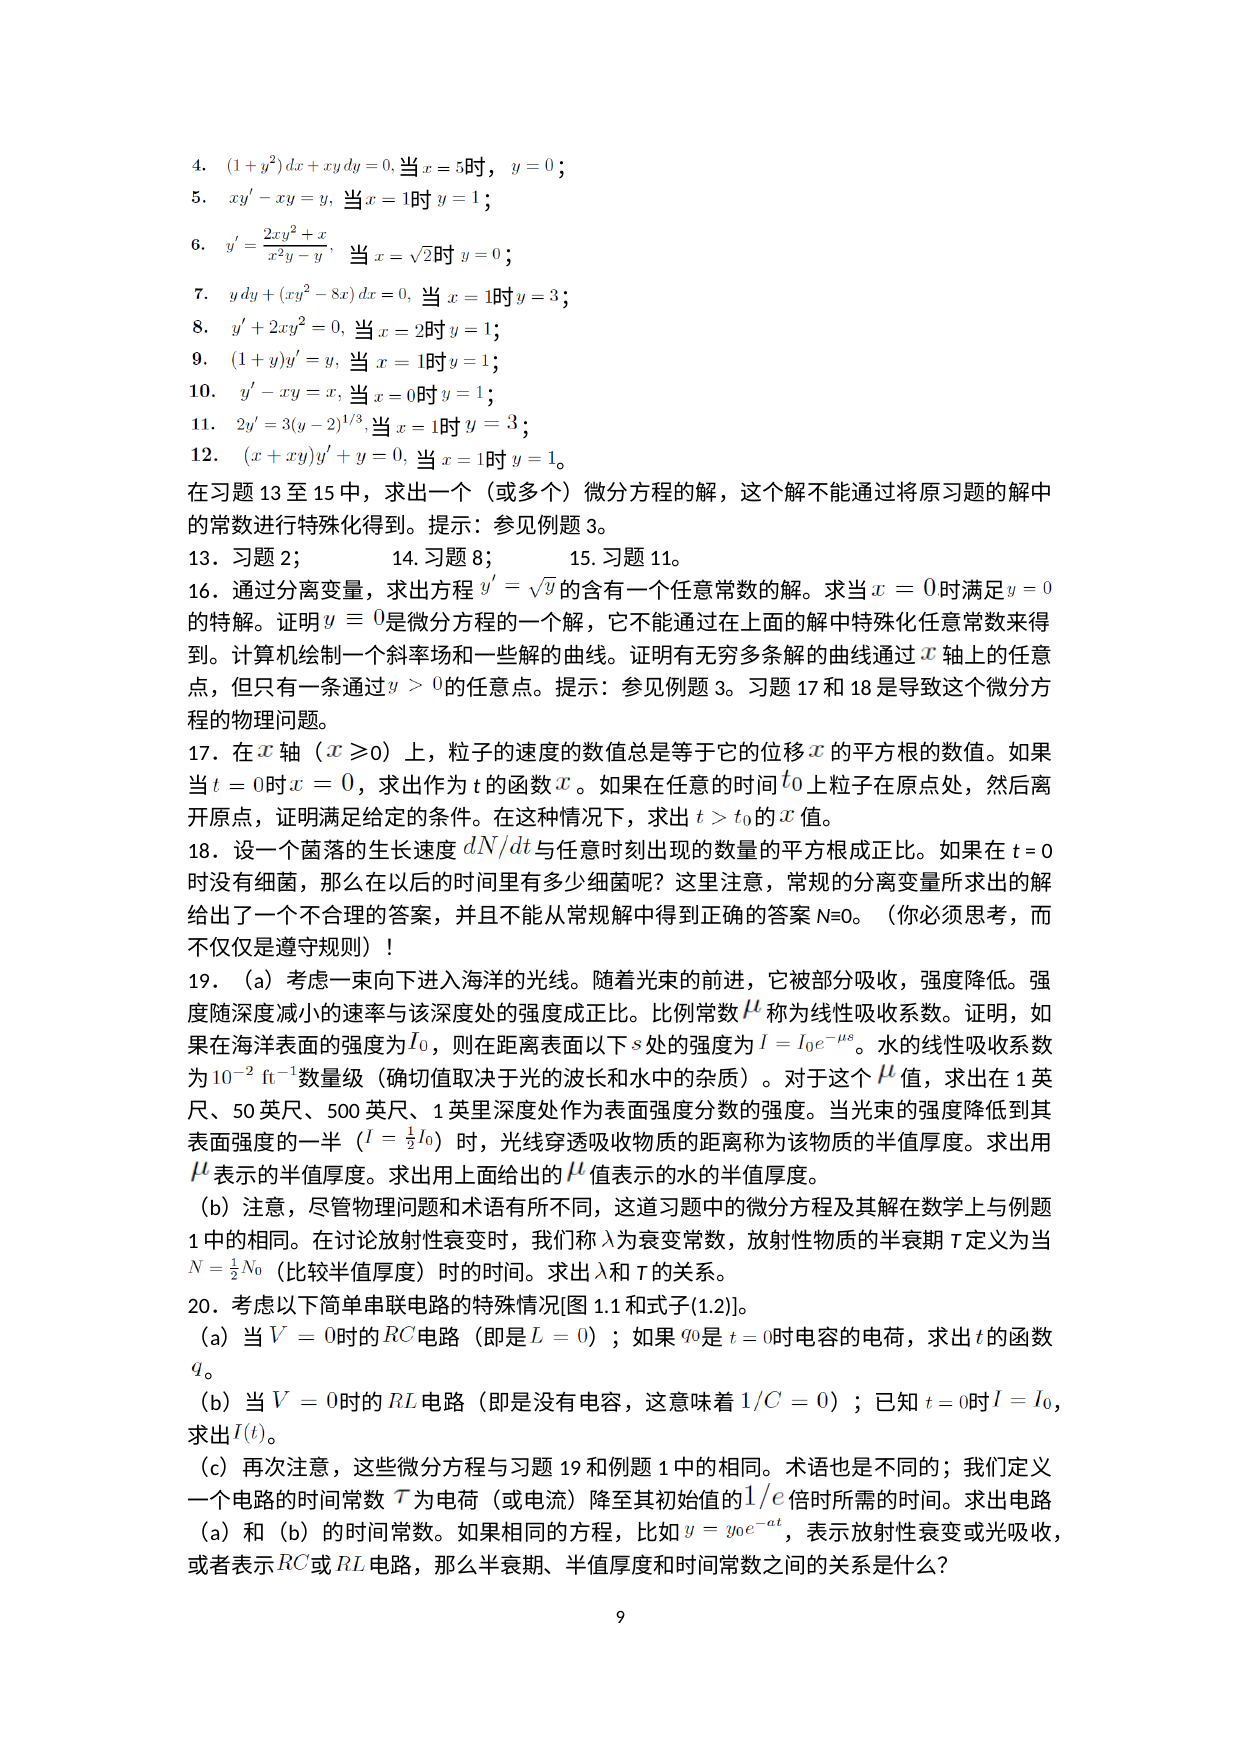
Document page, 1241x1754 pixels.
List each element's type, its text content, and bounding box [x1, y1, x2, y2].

picture [446, 353, 491, 371]
picture [552, 771, 577, 794]
text 当时； [187, 182, 1053, 215]
picture [187, 347, 349, 371]
text 16．通过分离变量，求出方程的含有一个任意常数的解。求当时满足的特解。证明是微分方程的一个解，它不能通过在上面的解中特殊化任意常数来得到。计算机绘制一个斜率场和一些解的曲线。证明有无穷多条解的曲线通过轴上的任意点，但只有一条通过的任意点。提示：参见例题3。习题17和18是导致这个微分方程的物理问题。 [187, 572, 1053, 735]
picture [514, 287, 561, 306]
picture [446, 320, 492, 339]
text （b）注意，尽管物理问题和术语有所不同，这道习题中的微分方程及其解在数学上与例题1中的相同。在讨论放射性衰变时，我们称为衰变常数，放射性物质的半衰期T定义为当（比较半值厚度）时的时间。求出和T的关系。 [187, 1190, 1053, 1287]
text 当时； [187, 345, 1053, 377]
text 19．（a）考虑一束向下进入海洋的光线。随着光束的前进，它被部分吸收，强度降低。强度随深度减小的速率与该深度处的强度成正比。比例常数称为线性吸收系数。证明，如果在海洋表面的强度为，则在距离表面以下处的强度为。水的线性吸收系数为数量级（确切值取决于光的波长和水中的杂质）。对于这个值，求出在1英尺、50英尺、500英尺、1英里深度处作为表面强度分数的强度。当光束的强度降低到其表面强度的一半（）时，光线穿透吸收物质的距离称为该物质的半值厚度。求出用表示的半值厚度。求出用上面给出的值表示的水的半值厚度。 [187, 962, 1053, 1190]
picture [321, 605, 386, 631]
picture [591, 1260, 610, 1281]
picture [991, 1387, 1053, 1411]
picture [755, 1030, 855, 1054]
picture [187, 1255, 263, 1281]
picture [743, 1482, 789, 1509]
picture [267, 1386, 339, 1411]
picture [917, 641, 943, 664]
picture [436, 453, 486, 469]
picture [870, 573, 939, 599]
picture [972, 1326, 987, 1346]
picture [392, 418, 439, 436]
text （a）当时的电路（即是）；如果是时电容的电荷，求出的函数。 [187, 1320, 1053, 1385]
picture [364, 189, 411, 209]
picture [187, 443, 415, 469]
picture [187, 378, 349, 404]
picture [507, 447, 557, 469]
picture [723, 1328, 773, 1346]
picture [187, 1157, 214, 1184]
picture [438, 383, 486, 404]
picture [370, 353, 425, 371]
picture [690, 805, 755, 826]
text （c）再次注意，这些微分方程与习题19和例题1中的相同。术语也是不同的；我们定义一个电路的时间常数为电荷（或电流）降至其初始值的倍时所需的时间。求出电路（a）和（b）的时间常数。如果相同的方程，比如，表示放射性衰变或光吸收，或者表示或电路，那么半衰期、半值厚度和时间常数之间的关系是什么？ [187, 1450, 1053, 1580]
picture [209, 1061, 299, 1086]
picture [508, 157, 556, 176]
picture [874, 1060, 900, 1086]
picture [187, 224, 349, 264]
picture [370, 388, 417, 404]
picture [187, 410, 371, 436]
picture [598, 1227, 617, 1249]
picture [407, 1027, 431, 1054]
picture [460, 411, 520, 436]
picture [374, 323, 425, 339]
text 当时； [187, 312, 1053, 345]
picture [455, 244, 504, 264]
picture [442, 288, 493, 306]
text 当时，； [187, 150, 1053, 182]
text 20．考虑以下简单串联电路的特殊情况[图1.1和式子(1.2)]。 [187, 1287, 1053, 1320]
picture [364, 1125, 434, 1151]
picture [385, 1484, 413, 1509]
picture [563, 1157, 590, 1184]
picture [527, 1322, 589, 1346]
picture [805, 739, 830, 761]
picture [627, 1035, 646, 1054]
picture [384, 1387, 421, 1411]
picture [254, 739, 279, 761]
picture [1005, 580, 1053, 599]
picture [187, 1358, 205, 1379]
text 17．在轴（≥0）上，粒子的速度的数值总是等于它的位移的平方根的数值。如果当时，求出作为t的函数。如果在任意的时间上粒子在原点处，然后离开原点，证明满足给定的条件。在这种情况下，求出的值。 [187, 735, 1053, 832]
text 在习题13至15中，求出一个（或多个）微分方程的解，这个解不能通过将原习题的解中的常数进行特殊化得到。提示：参见例题3。 [187, 475, 1053, 540]
picture [920, 1393, 969, 1411]
picture [187, 153, 398, 176]
picture [419, 157, 465, 176]
text 当时； [187, 215, 1053, 280]
picture [432, 190, 483, 209]
picture [287, 768, 357, 794]
picture [776, 804, 801, 826]
picture [381, 1322, 417, 1346]
picture [275, 1550, 311, 1574]
picture [265, 1321, 337, 1346]
picture [778, 768, 807, 794]
text 13．习题2； 14. 习题8； 15. 习题11。 [187, 540, 1053, 572]
picture [739, 995, 766, 1021]
picture [458, 832, 534, 859]
picture [187, 312, 353, 339]
picture [332, 1550, 369, 1574]
picture [736, 1386, 830, 1411]
picture [323, 739, 348, 761]
picture [386, 674, 445, 696]
text 18．设一个菌落的生长速度与任意时刻出现的数量的平方根成正比。如果在t = 0时没有细菌，那么在以后的时间里有多少细菌呢？这里注意，常规的分离变量所求出的解给出了一个不合理的答案，并且不能从常规解中得到正确的答案N≡0。（你必须思考，而不仅仅是遵守规则）！ [187, 832, 1053, 962]
picture [476, 573, 560, 599]
text （b）当时的电路（即是没有电容，这意味着）；已知时，求出。 [187, 1385, 1053, 1450]
picture [187, 281, 421, 306]
picture [187, 185, 343, 209]
picture [209, 776, 265, 794]
picture [681, 1516, 784, 1541]
picture [370, 243, 434, 264]
picture [231, 1420, 267, 1444]
picture [677, 1323, 702, 1346]
text 当时； [187, 377, 1053, 410]
